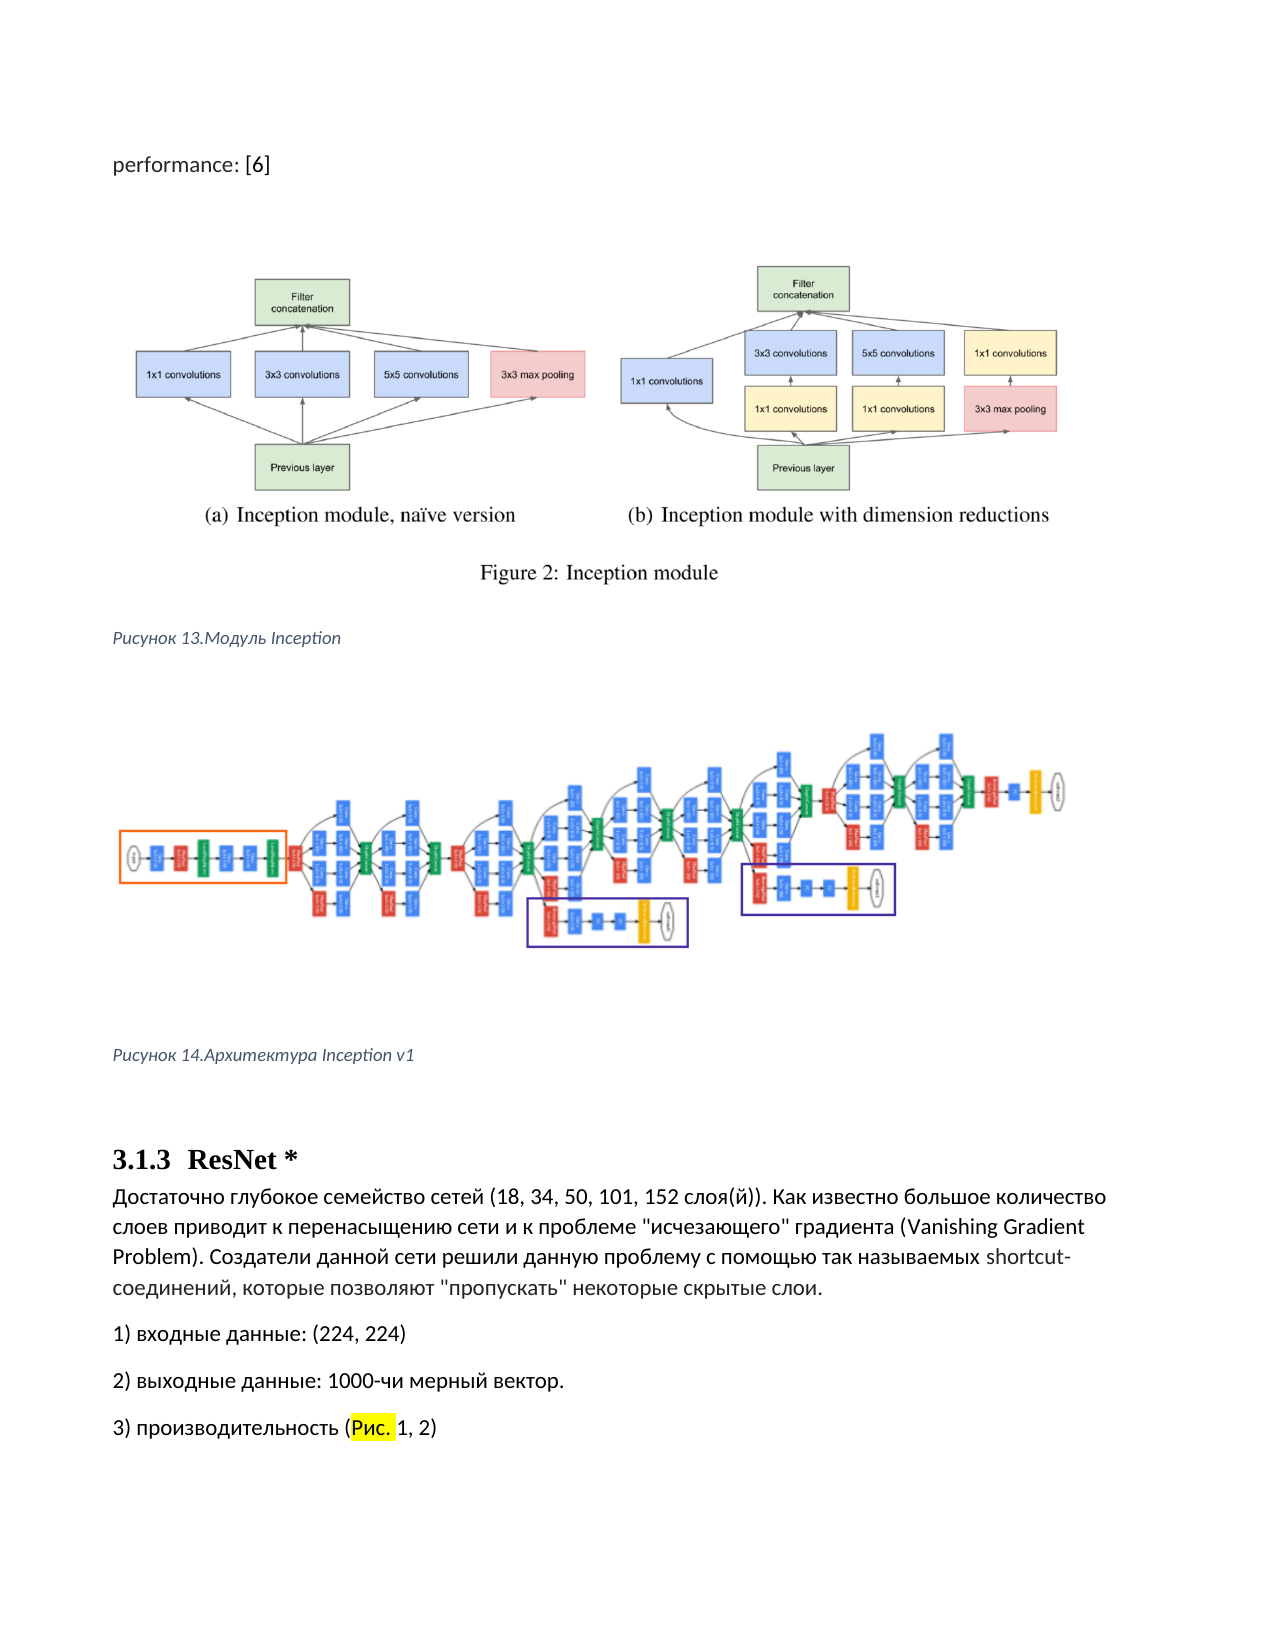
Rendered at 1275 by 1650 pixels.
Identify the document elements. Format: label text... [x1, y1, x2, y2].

text 2) выходные данные: 1000-чи мерный вектор. [112, 1366, 1162, 1394]
text 1) входные данные: (224, 224) [112, 1319, 1162, 1348]
picture [112, 196, 1085, 608]
text performance: [6] [112, 150, 1162, 178]
subtitle 3.1.3 ResNet * [112, 1142, 1162, 1176]
text 3) производительность (Рис. 1, 2) [112, 1413, 351, 1441]
text 3) производительность (Рис. 1, 2) [396, 1413, 1162, 1441]
text Достаточно глубокое семейство сетей (18, 34, 50, 101, 152 слоя(й)). Как известно большое количество слоев приводит к перенасыщению сети и к проблеме "исчезающего" градиента (Vanishing Gradient Problem). Создатели данной сети решили данную проблему с помощью так называемых shortcut-соединений, которые позволяют "пропускать" некоторые скрытые слои. [112, 1182, 1162, 1301]
picture [112, 670, 1087, 1025]
